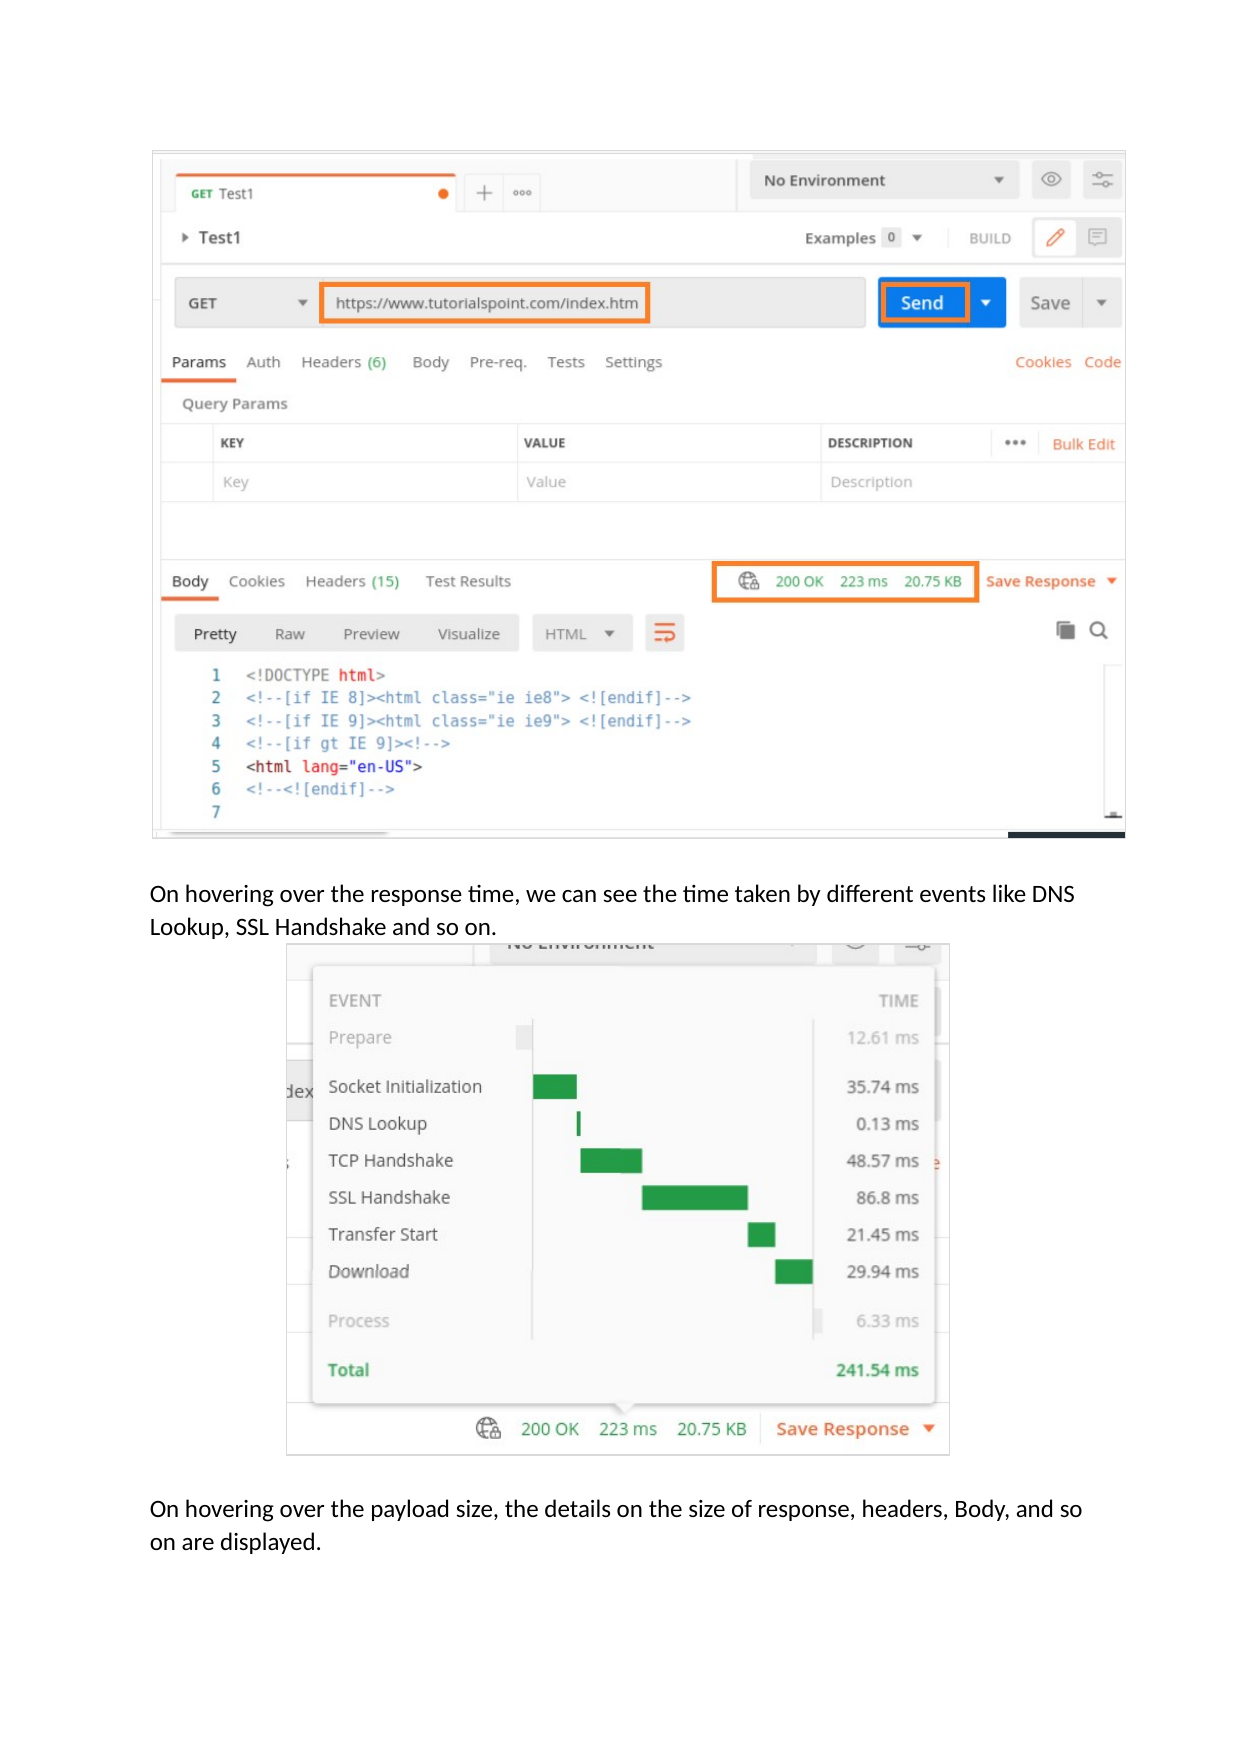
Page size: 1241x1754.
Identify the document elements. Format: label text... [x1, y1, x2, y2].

picture [153, 151, 1125, 838]
picture [287, 945, 949, 1454]
text On hovering over the response time, we can see the time taken by different events like DNS Lookup, SSL Handshake and so on. [149, 878, 1090, 942]
text On hovering over the payload size, the details on the size of response, headers, Body, and so on are displayed. [149, 1494, 1090, 1557]
